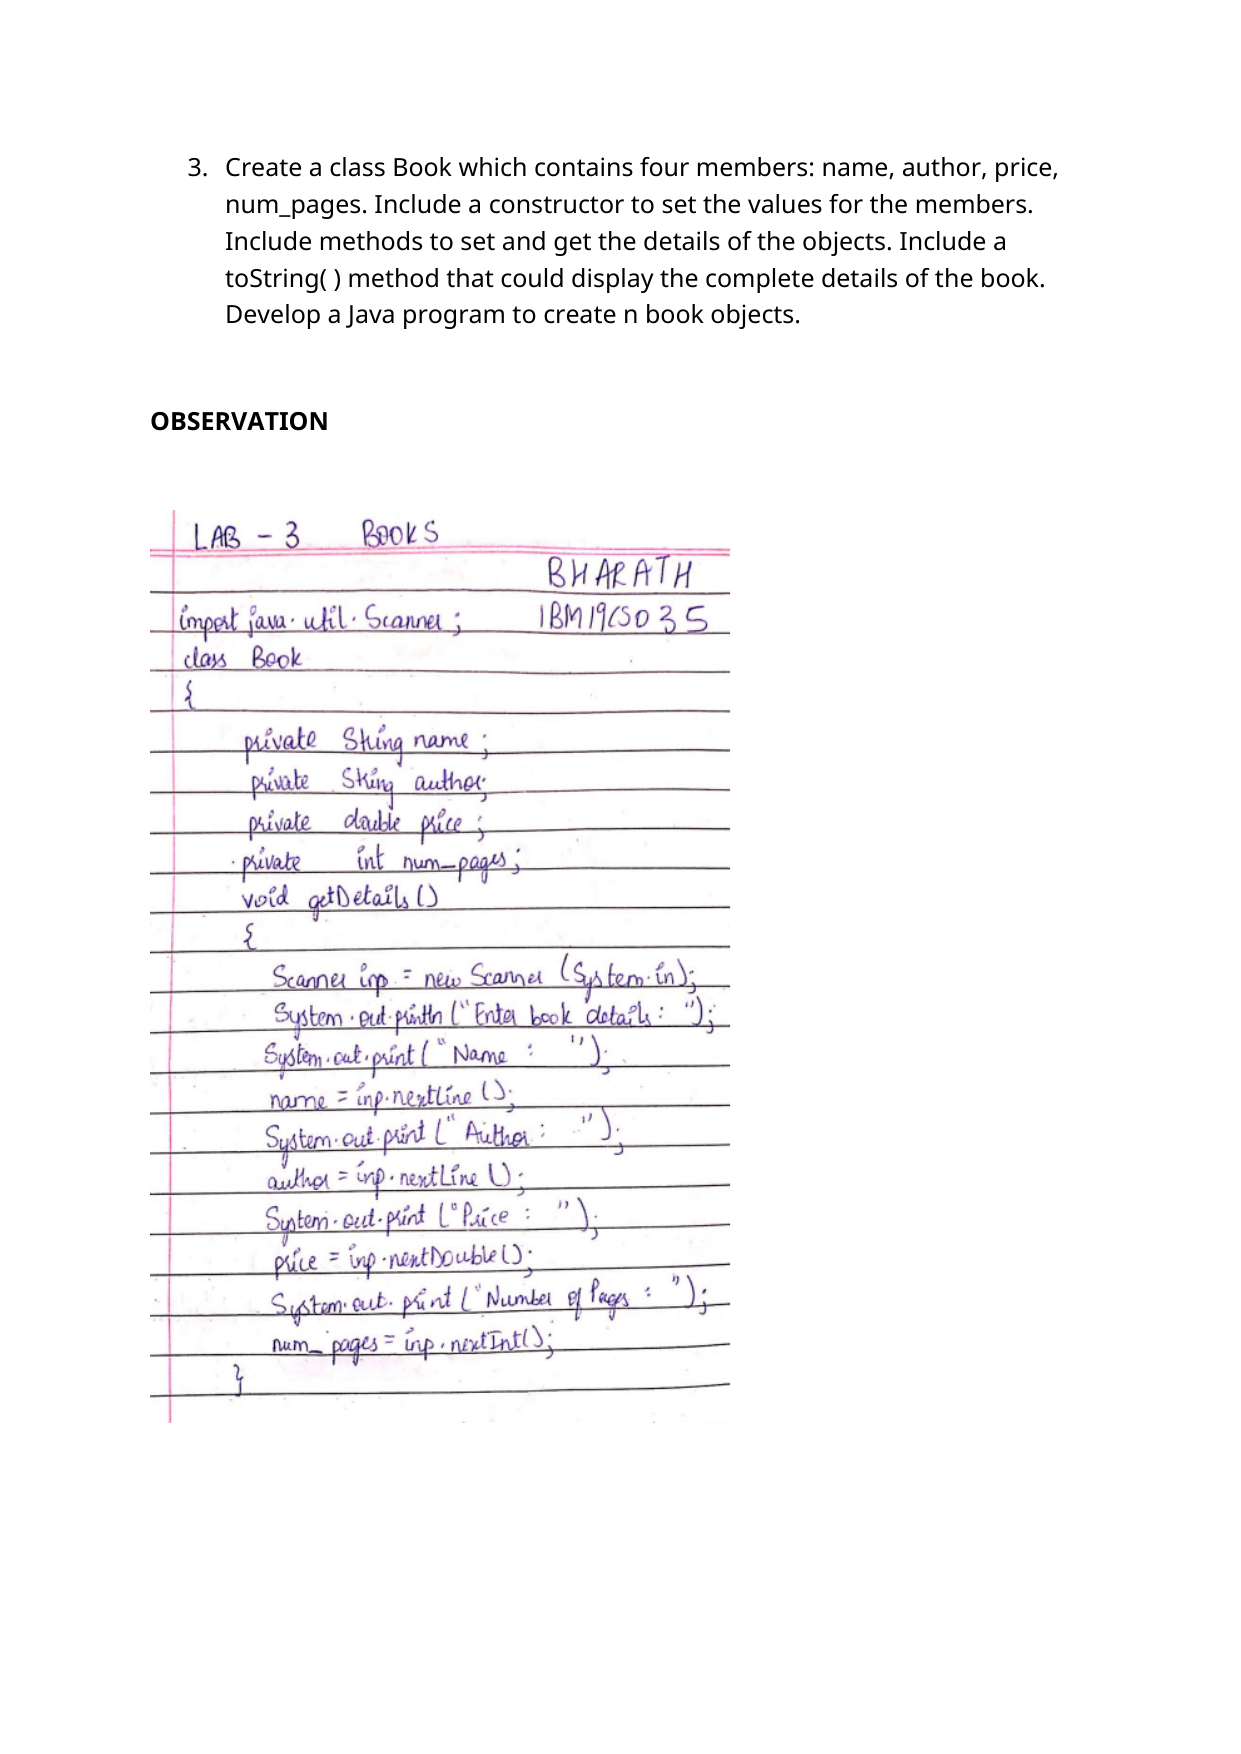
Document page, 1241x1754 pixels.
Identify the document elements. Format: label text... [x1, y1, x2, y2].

picture [150, 510, 730, 1423]
list Create a class Book which contains four members: name, author, price, num_pages. Include a constructor to set the values for the members. Include methods to set and get the details of the objects. Include a toString( ) method that could display the complete details of the book. Develop a Java program to create n book objects. [187, 150, 1090, 331]
text OBSERVATION [150, 404, 1090, 438]
